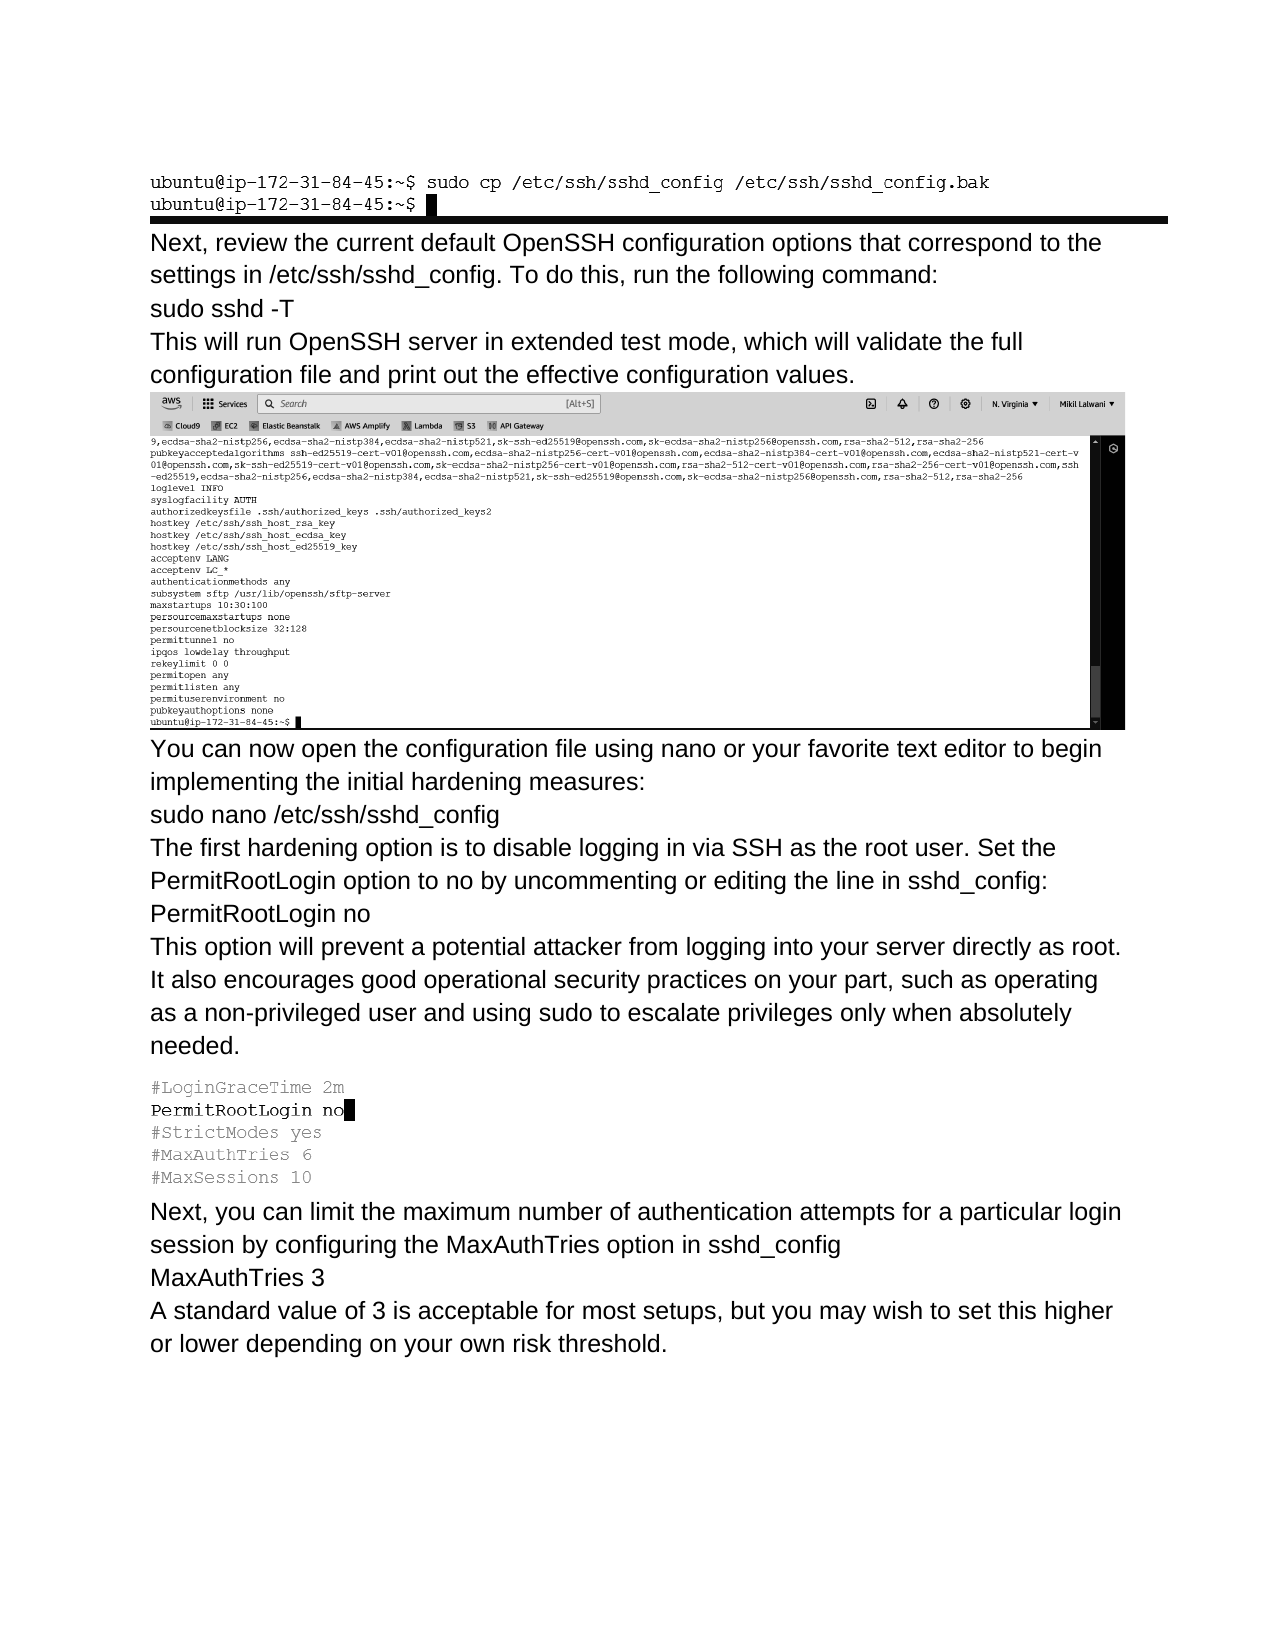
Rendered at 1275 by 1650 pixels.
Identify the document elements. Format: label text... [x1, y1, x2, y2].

text A standard value of 3 is acceptable for most setups, but you may wish to set this higher or lower depending on your own risk threshold. [150, 1296, 1125, 1358]
picture [150, 1063, 811, 1194]
picture [150, 150, 1168, 224]
text PermitRootLogin option to no by uncommenting or editing the line in sshd_config: [150, 866, 1125, 894]
text PermitRootLogin no [150, 899, 1125, 928]
text implementing the initial hardening measures: [150, 767, 1125, 796]
text The first hardening option is to disable logging in via SSH as the root user. Set the [150, 833, 1125, 862]
text You can now open the configuration file using nano or your favorite text editor to begin [150, 734, 1125, 762]
picture [150, 392, 1125, 730]
text This option will prevent a potential attacker from logging into your server directly as root. It also encourages good operational security practices on your part, such as operating as a non-privileged user and using sudo to escalate privileges only when absolutely needed. [150, 932, 1125, 1060]
text sudo sshd -T [150, 293, 1125, 322]
text MaxAuthTries 3 [150, 1263, 1125, 1292]
text session by configuring the MaxAuthTries option in sshd_config [150, 1230, 1125, 1259]
text This will run OpenSSH server in extended test mode, which will validate the full configuration file and print out the effective configuration values. [150, 327, 1125, 388]
text Next, you can limit the maximum number of authentication attempts for a particular login [150, 1197, 1125, 1226]
text sudo nano /etc/ssh/sshd_config [150, 800, 1125, 828]
text settings in /etc/ssh/sshd_config. To do this, run the following command: [150, 261, 1125, 289]
text Next, review the current default OpenSSH configuration options that correspond to the [150, 227, 1125, 256]
